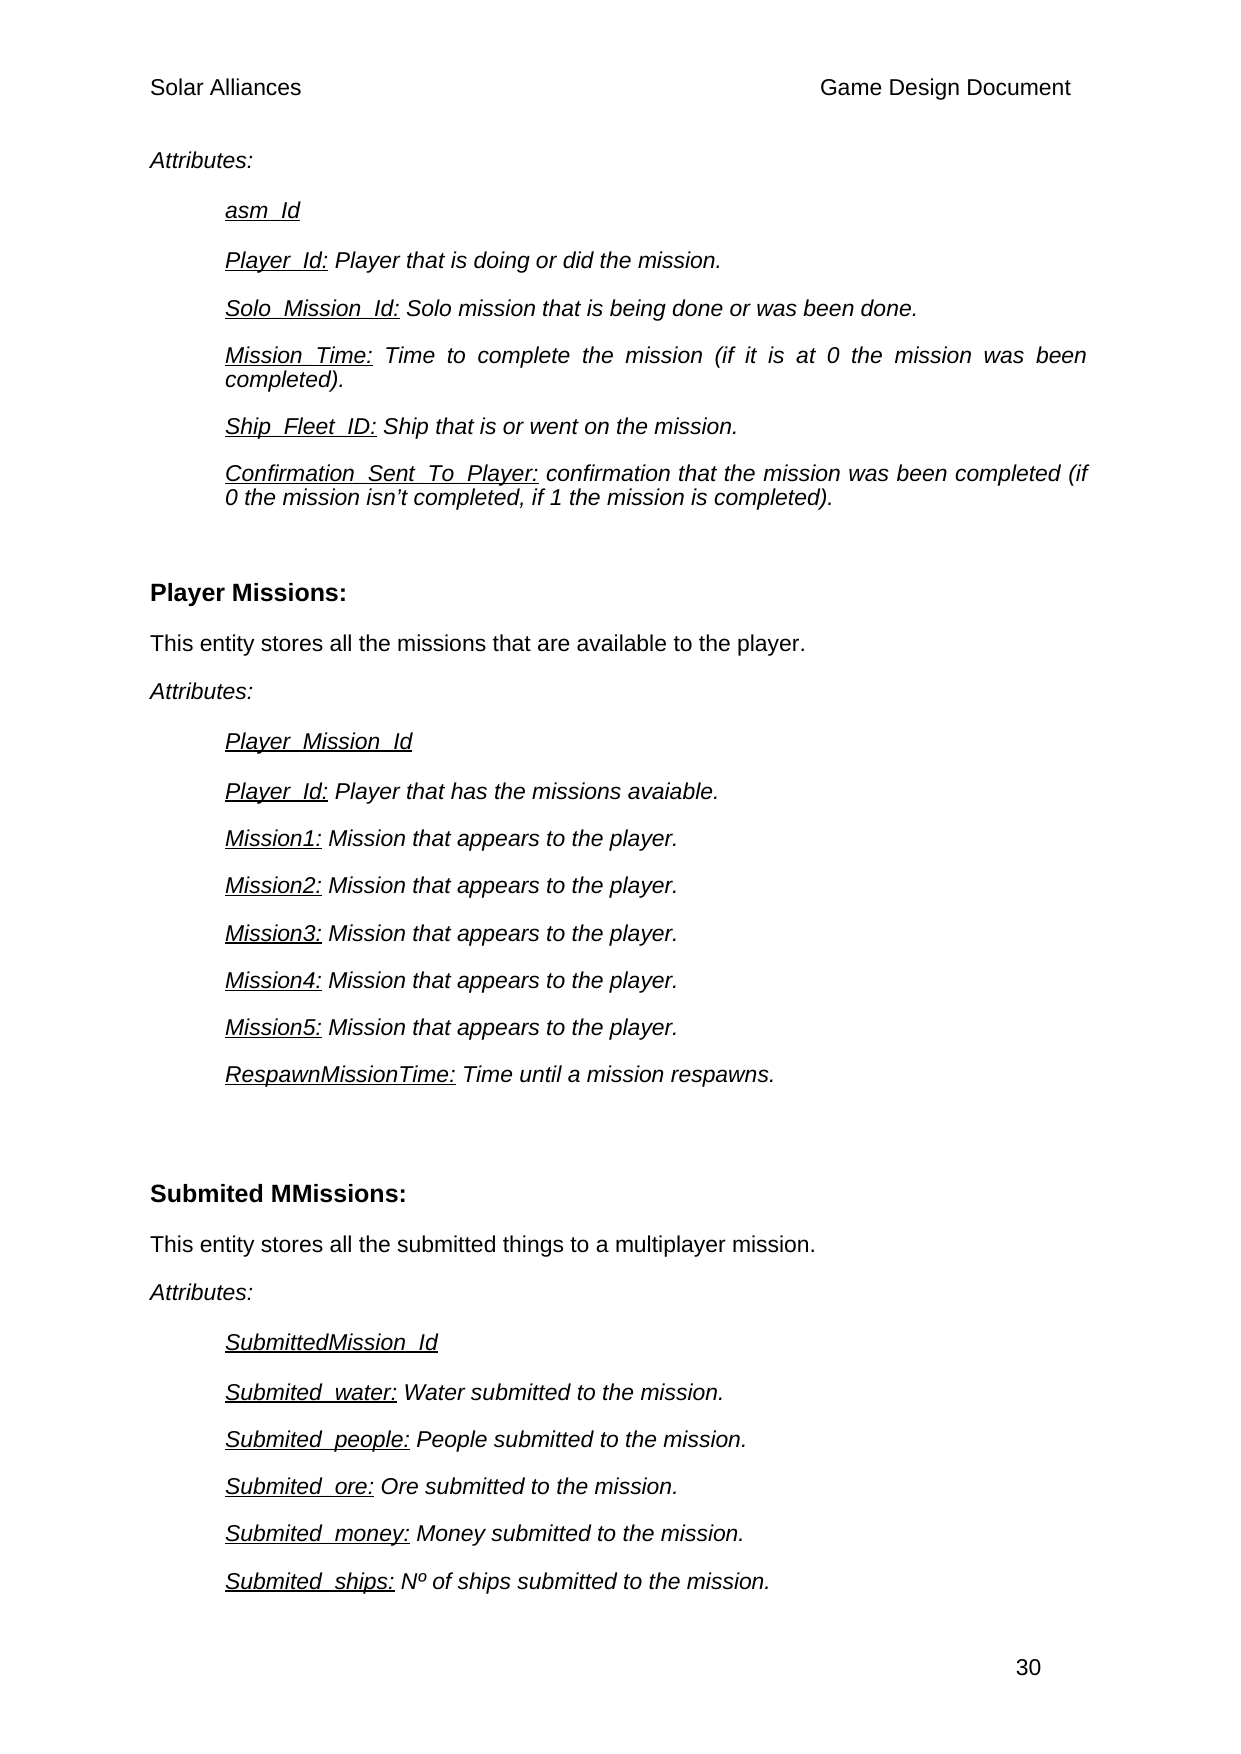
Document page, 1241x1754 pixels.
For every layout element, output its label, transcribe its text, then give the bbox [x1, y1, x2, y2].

text Player_Id: Player that has the missions avaiable. [150, 780, 1090, 804]
text Submited_money: Money submitted to the mission. [150, 1523, 1090, 1547]
text Mission3: Mission that appears to the player. [150, 922, 1090, 946]
text Player_Id: Player that is doing or did the mission. [150, 250, 1090, 274]
text Mission5: Mission that appears to the player. [150, 1017, 1090, 1040]
text RespawnMissionTime: Time until a mission respawns. [150, 1064, 1090, 1088]
text Solo_Mission_Id: Solo mission that is being done or was been done. [150, 297, 1090, 321]
text This entity stores all the submitted things to a multiplayer mission. [150, 1234, 1090, 1257]
text Attributes: [150, 680, 1090, 704]
text Submited MMissions: [150, 1182, 1090, 1208]
text Mission2: Mission that appears to the player. [150, 875, 1090, 898]
text Mission1: Mission that appears to the player. [150, 827, 1090, 851]
text This entity stores all the missions that are available to the player. [150, 633, 1090, 657]
text Mission4: Mission that appears to the player. [150, 969, 1090, 993]
text Attributes: [150, 150, 1090, 174]
text SubmittedMission_Id [150, 1331, 1090, 1355]
text Submited_water: Water submitted to the mission. [150, 1381, 1090, 1405]
text asm_Id [150, 200, 1090, 224]
text Submited_people: People submitted to the mission. [150, 1428, 1090, 1452]
text Attributes: [150, 1281, 1090, 1305]
text Confirmation_Sent_To_Player: confirmation that the mission was been completed (if 0 the mission isn’t completed, if 1 the mission is completed). [225, 463, 1090, 510]
text Player Missions: [150, 581, 1090, 607]
text Submited_ships: Nº of ships submitted to the mission. [150, 1570, 1090, 1594]
text Player_Mission_Id [150, 730, 1090, 754]
text Ship_Fleet_ID: Ship that is or went on the mission. [150, 416, 1090, 439]
text Mission_Time: Time to complete the mission (if it is at 0 the mission was been completed). [225, 344, 1090, 392]
text Submited_ore: Ore submitted to the mission. [150, 1476, 1090, 1499]
